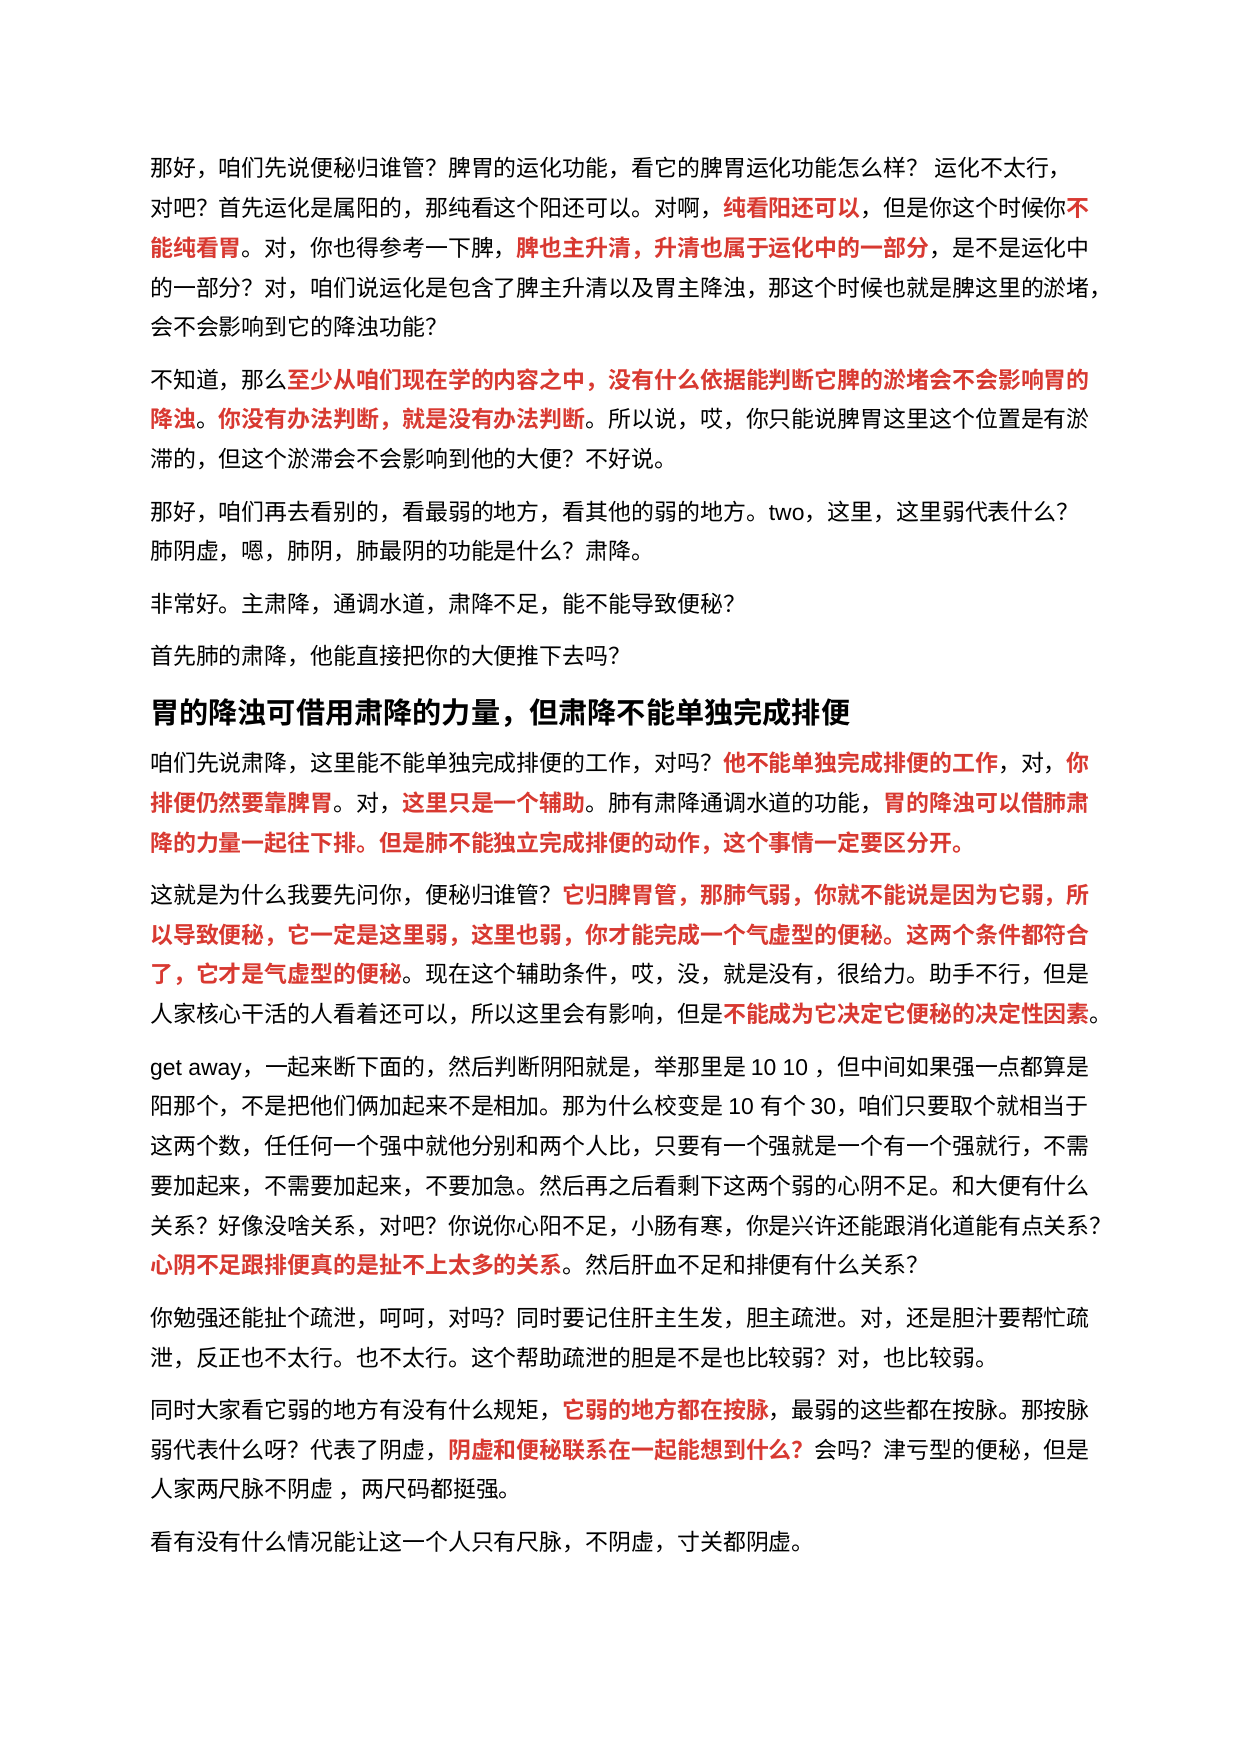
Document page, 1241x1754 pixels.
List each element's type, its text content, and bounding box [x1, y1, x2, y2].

text 非常好。主肃降，通调水道，肃降不足，能不能导致便秘？ [150, 585, 1090, 619]
text 不知道，那么至少从咱们现在学的内容之中，没有什么依据能判断它脾的淤堵会不会影响胃的降浊。你没有办法判断，就是没有办法判断。所以说，哎，你只能说脾胃这里这个位置是有淤滞的，但这个淤滞会不会影响到他的大便？不好说。 [150, 361, 1090, 474]
text get away，一起来断下面的，然后判断阴阳就是，举那里是10 10 ，但中间如果强一点都算是阳那个，不是把他们俩加起来不是相加。那为什么校变是 10 有个30，咱们只要取个就相当于这两个数，任任何一个强中就他分别和两个人比，只要有一个强就是一个有一个强就行，不需要加起来，不需要加起来，不要加急。然后再之后看剩下这两个弱的心阴不足。和大便有什么关系？好像没啥关系，对吧？你说你心阳不足，小肠有寒，你是兴许还能跟消化道能有点关系？心阴不足跟排便真的是扯不上太多的关系。然后肝血不足和排便有什么关系？ [150, 1048, 1090, 1281]
text 咱们先说肃降，这里能不能单独完成排便的工作，对吗？他不能单独完成排便的工作，对，你排便仍然要靠脾胃。对，这里只是一个辅助。肺有肃降通调水道的功能，胃的降浊可以借肺肃降的力量一起往下排。但是肺不能独立完成排便的动作，这个事情一定要区分开。 [150, 745, 1090, 858]
text 看有没有什么情况能让这一个人只有尺脉，不阴虚，寸关都阴虚。 [150, 1523, 1090, 1557]
text 那好，咱们先说便秘归谁管？脾胃的运化功能，看它的脾胃运化功能怎么样？ 运化不太行，对吧？首先运化是属阳的，那纯看这个阳还可以。对啊，纯看阳还可以，但是你这个时候你不能纯看胃。对，你也得参考一下脾，脾也主升清，升清也属于运化中的一部分，是不是运化中的一部分？对，咱们说运化是包含了脾主升清以及胃主降浊，那这个时候也就是脾这里的淤堵，会不会影响到它的降浊功能？ [150, 150, 1090, 342]
text 同时大家看它弱的地方有没有什么规矩，它弱的地方都在按脉，最弱的这些都在按脉。那按脉弱代表什么呀？代表了阴虚，阴虚和便秘联系在一起能想到什么？会吗？津亏型的便秘，但是人家两尺脉不阴虚 ，两尺码都挺强。 [150, 1392, 1090, 1504]
text 你勉强还能扯个疏泄，呵呵，对吗？同时要记住肝主生发，胆主疏泄。对，还是胆汁要帮忙疏泄，反正也不太行。也不太行。这个帮助疏泄的胆是不是也比较弱？对，也比较弱。 [150, 1299, 1090, 1373]
text 首先肺的肃降，他能直接把你的大便推下去吗？ [150, 638, 1090, 671]
text 那好，咱们再去看别的，看最弱的地方，看其他的弱的地方。two，这里，这里弱代表什么？肺阴虚，嗯，肺阴，肺最阴的功能是什么？肃降。 [150, 493, 1090, 566]
text 这就是为什么我要先问你，便秘归谁管？它归脾胃管，那肺气弱，你就不能说是因为它弱，所以导致便秘，它一定是这里弱，这里也弱，你才能完成一个气虚型的便秘。这两个条件都符合了，它才是气虚型的便秘。现在这个辅助条件，哎，没，就是没有，很给力。助手不行，但是人家核心干活的人看着还可以，所以这里会有影响，但是不能成为它决定它便秘的决定性因素。 [150, 877, 1090, 1029]
